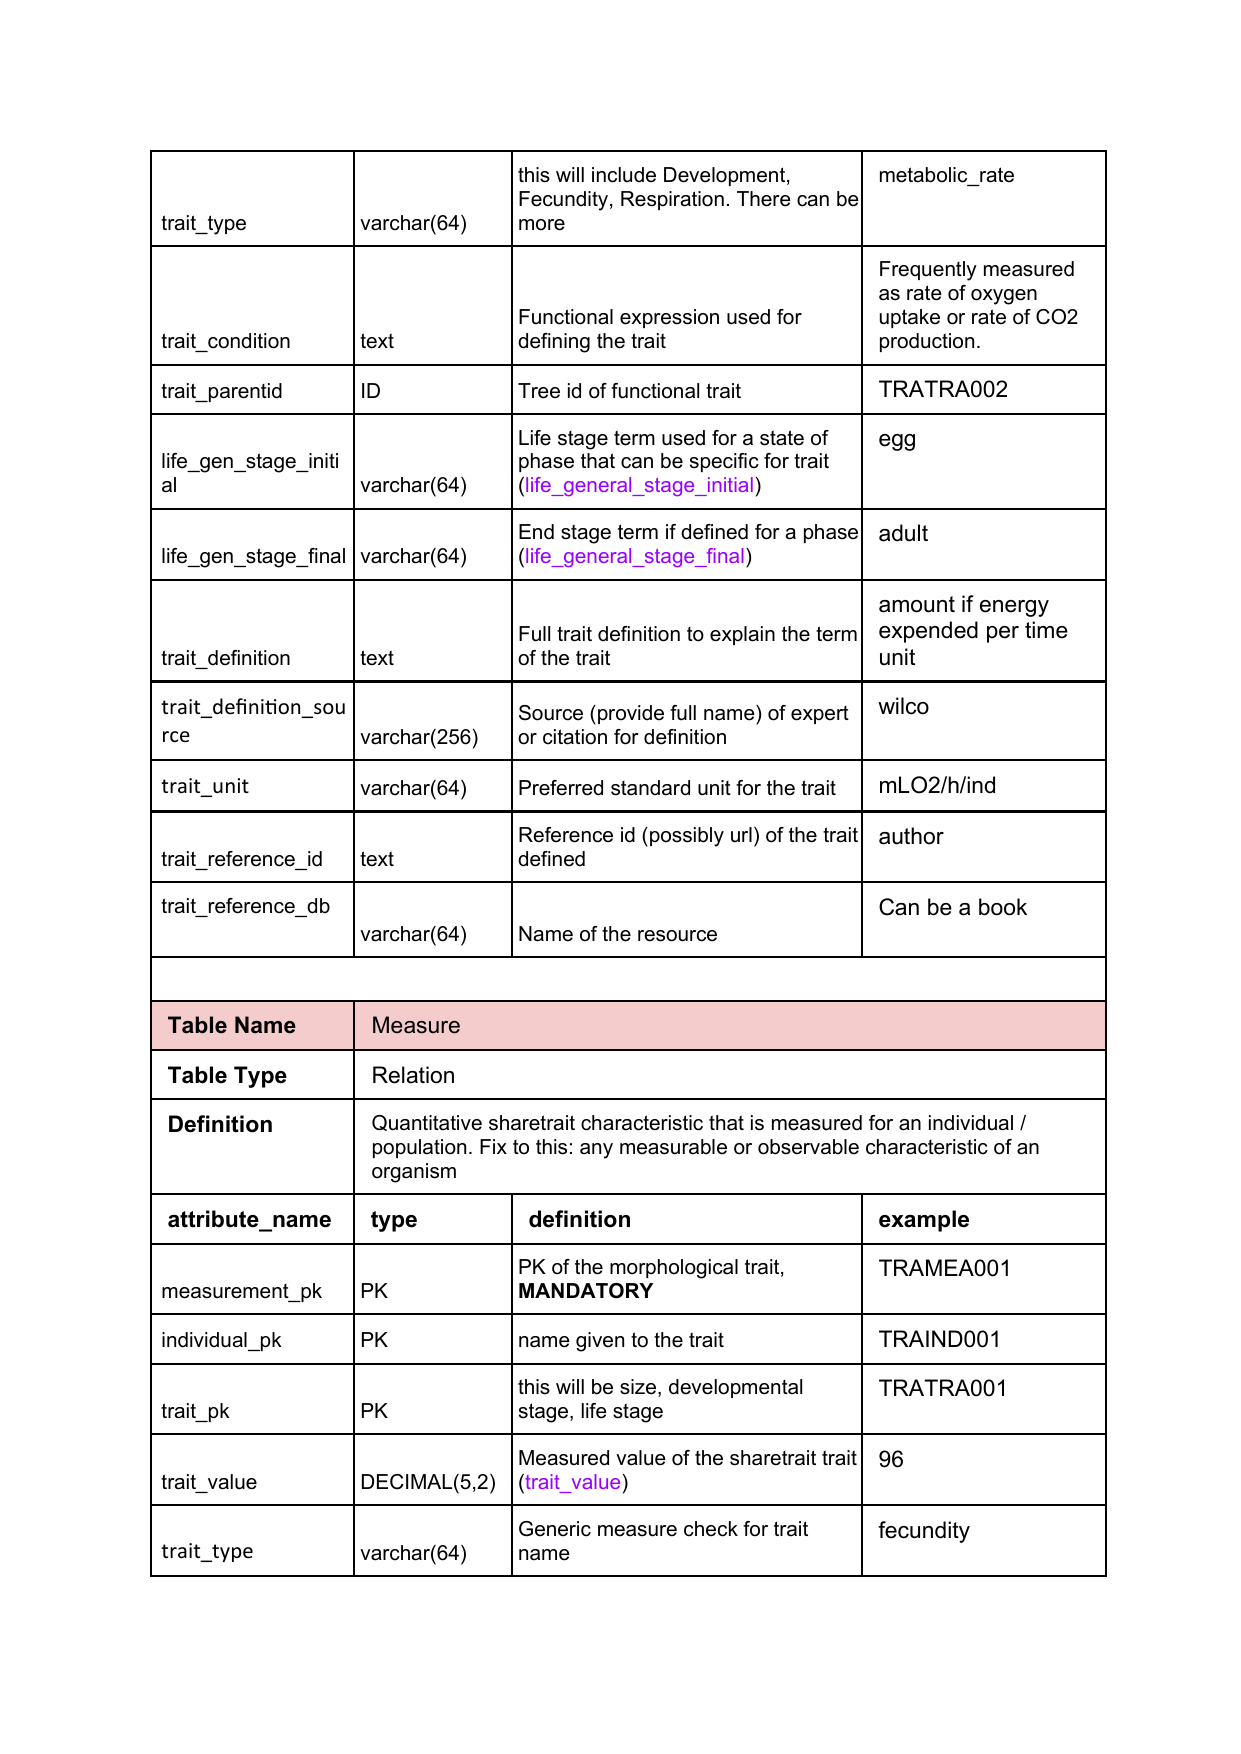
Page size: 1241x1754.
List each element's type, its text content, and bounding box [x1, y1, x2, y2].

table_cell varchar(64) [355, 415, 511, 508]
table_cell trait_value [152, 1435, 353, 1504]
table_cell trait_definition_source [152, 683, 353, 759]
table_cell metabolic_rate [863, 152, 1105, 245]
table_cell trait_reference_db [152, 883, 353, 956]
table_cell PK [355, 1365, 511, 1433]
table_cell Relation [355, 1051, 1105, 1098]
table_cell Quantitative sharetrait characteristic that is measured for an individual / population. Fix to this: any measurable or observable characteristic of an organism [355, 1100, 1105, 1193]
table_cell DECIMAL(5,2) [355, 1435, 511, 1504]
table_cell text [355, 813, 511, 881]
table_cell Table Name [152, 1002, 353, 1049]
table_cell Generic measure check for trait name [513, 1506, 861, 1575]
table_cell PK [355, 1245, 511, 1313]
table_cell varchar(64) [355, 152, 511, 245]
table_cell Measured value of the sharetrait trait (trait_value) [513, 1435, 861, 1504]
table_cell 96 [863, 1435, 1105, 1504]
table_cell ID [355, 366, 511, 413]
table_cell TRATRA002 [863, 366, 1105, 413]
table_cell life_gen_stage_initial [152, 415, 353, 508]
table_cell trait_definition [152, 581, 353, 680]
table_cell fecundity [863, 1506, 1105, 1575]
table_cell trait_parentid [152, 366, 353, 413]
table_cell type [355, 1195, 511, 1242]
table_cell trait_unit [152, 761, 353, 810]
table_cell Measure [355, 1002, 1105, 1049]
table_cell adult [863, 510, 1105, 578]
table_cell varchar(64) [355, 883, 511, 956]
table_cell Definition [152, 1100, 353, 1193]
table_cell PK [355, 1315, 511, 1362]
table_cell Full trait definition to explain the term of the trait [513, 581, 861, 680]
table_cell [152, 958, 1105, 1000]
table_cell varchar(256) [355, 683, 511, 759]
table_cell this will be size, developmental stage, life stage [513, 1365, 861, 1433]
table_cell definition [513, 1195, 861, 1242]
table_cell life_gen_stage_final [152, 510, 353, 578]
table_cell varchar(64) [355, 1506, 511, 1575]
table_cell Can be a book [863, 883, 1105, 956]
table_cell PK of the morphological trait, MANDATORY [513, 1245, 861, 1313]
table_cell individual_pk [152, 1315, 353, 1362]
table_cell TRATRA001 [863, 1365, 1105, 1433]
table_cell trait_pk [152, 1365, 353, 1433]
table_cell egg [863, 415, 1105, 508]
table_cell Functional expression used for defining the trait [513, 247, 861, 363]
table_cell mLO2/h/ind [863, 761, 1105, 810]
table_cell trait_reference_id [152, 813, 353, 881]
table_cell measurement_pk [152, 1245, 353, 1313]
table_cell trait_type [152, 152, 353, 245]
table_cell text [355, 581, 511, 680]
table_cell Life stage term used for a state of phase that can be specific for trait (life_general_stage_initial) [513, 415, 861, 508]
table_cell amount if energy expended per time unit [863, 581, 1105, 680]
table_cell Tree id of functional trait [513, 366, 861, 413]
table_cell End stage term if defined for a phase (life_general_stage_final) [513, 510, 861, 578]
table_cell Name of the resource [513, 883, 861, 956]
table_cell this will include Development, Fecundity, Respiration. There can be more [513, 152, 861, 245]
table_cell text [355, 247, 511, 363]
table_cell author [863, 813, 1105, 881]
table_cell Reference id (possibly url) of the trait defined [513, 813, 861, 881]
table_cell Table Type [152, 1051, 353, 1098]
table_cell name given to the trait [513, 1315, 861, 1362]
table_cell attribute_name [152, 1195, 353, 1242]
table_cell varchar(64) [355, 510, 511, 578]
table_cell TRAIND001 [863, 1315, 1105, 1362]
table_cell wilco [863, 683, 1105, 759]
table_cell Preferred standard unit for the trait [513, 761, 861, 810]
table_cell example [863, 1195, 1105, 1242]
table_cell trait_type [152, 1506, 353, 1575]
table_cell trait_condition [152, 247, 353, 363]
table_cell Frequently measured as rate of oxygen uptake or rate of CO2 production. [863, 247, 1105, 363]
table_cell TRAMEA001 [863, 1245, 1105, 1313]
table_cell varchar(64) [355, 761, 511, 810]
table_cell Source (provide full name) of expert or citation for definition [513, 683, 861, 759]
